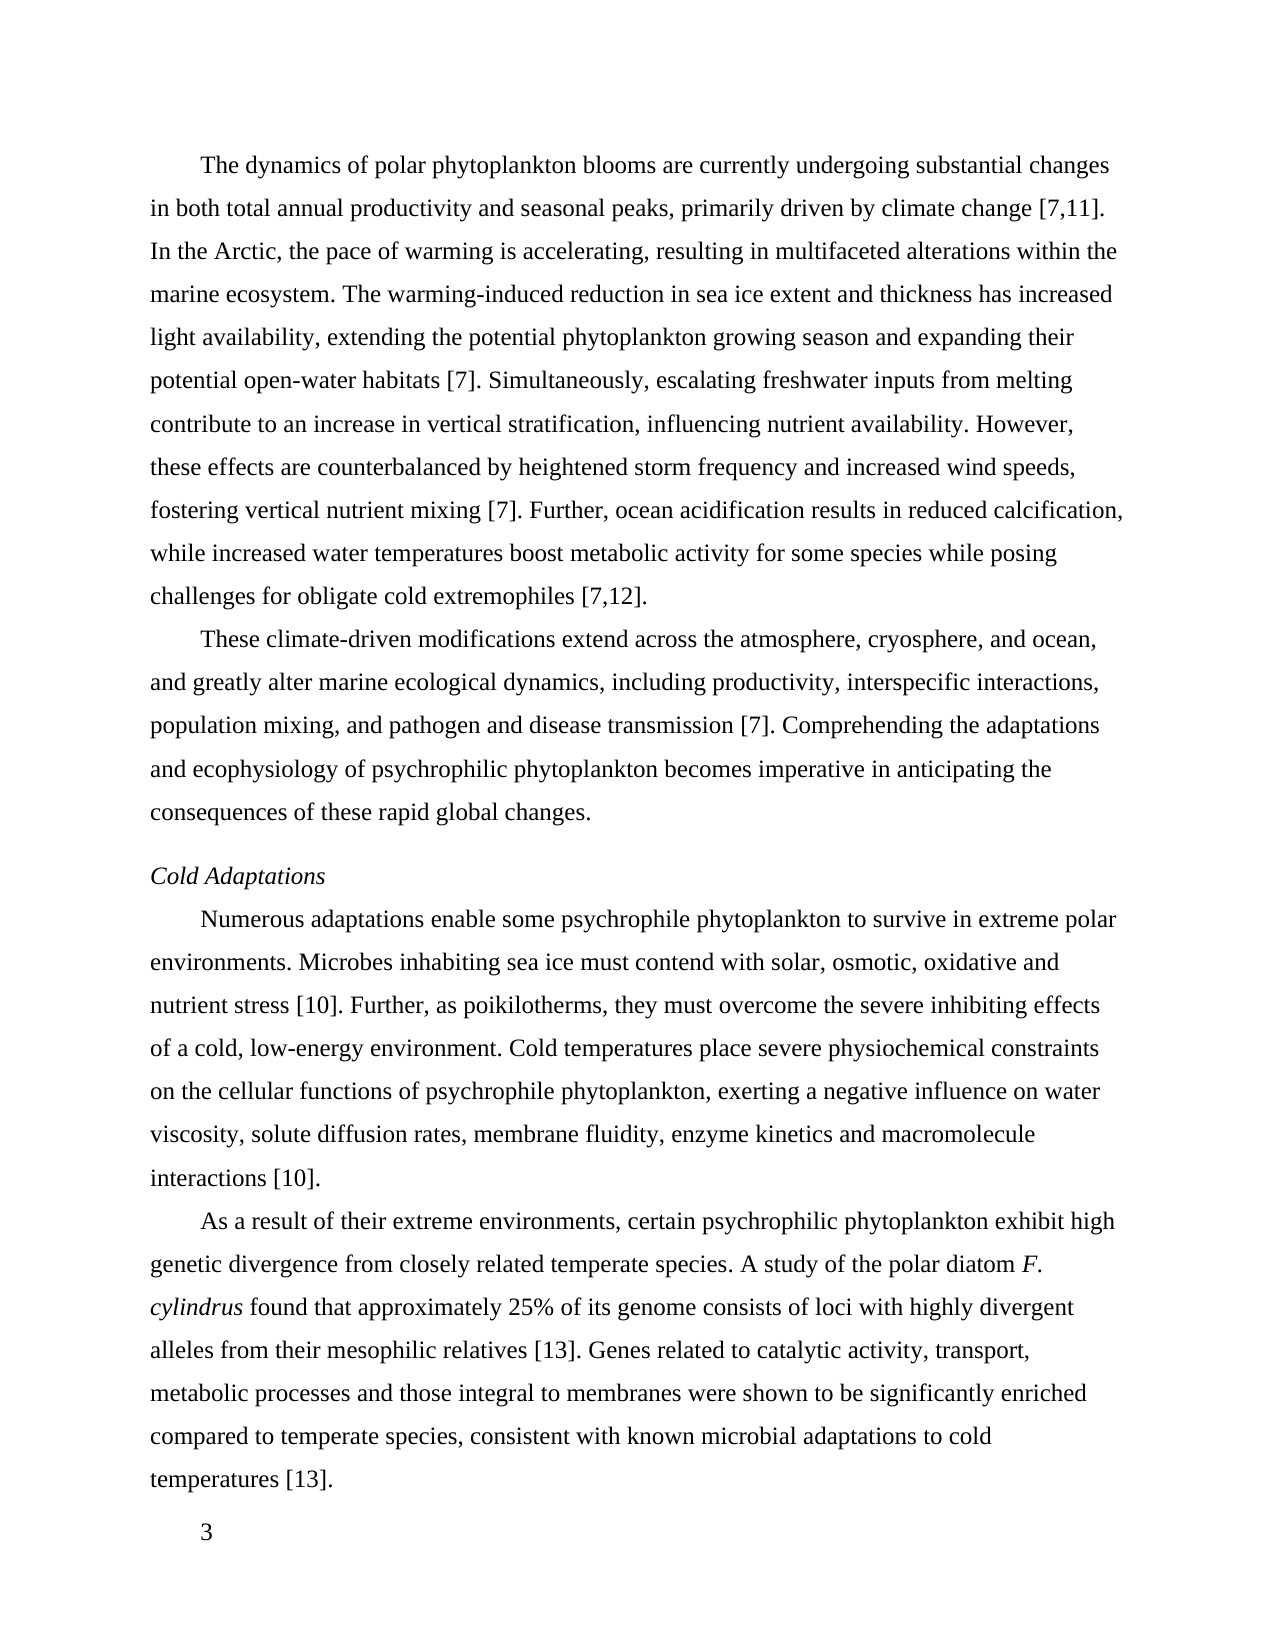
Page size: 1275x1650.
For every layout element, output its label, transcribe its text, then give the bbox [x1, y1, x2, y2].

text These climate-driven modifications extend across the atmosphere, cryosphere, and ocean, and greatly alter marine ecological dynamics, including productivity, interspecific interactions, population mixing, and pathogen and disease transmission [7]. Comprehending the adaptations and ecophysiology of psychrophilic phytoplankton becomes imperative in anticipating the consequences of these rapid global changes. [150, 624, 1125, 826]
text Numerous adaptations enable some psychrophile phytoplankton to survive in extreme polar environments. Microbes inhabiting sea ice must contend with solar, osmotic, oxidative and nutrient stress [10]. Further, as poikilotherms, they must overcome the severe inhibiting effects of a cold, low-energy environment. Cold temperatures place severe physiochemical constraints on the cellular functions of psychrophile phytoplankton, exerting a negative influence on water viscosity, solute diffusion rates, membrane fluidity, enzyme kinetics and macromolecule interactions [10]. [150, 904, 1125, 1191]
text The dynamics of polar phytoplankton blooms are currently undergoing substantial changes in both total annual productivity and seasonal peaks, primarily driven by climate change [7,11]. In the Arctic, the pace of warming is accelerating, resulting in multifaceted alterations within the marine ecosystem. The warming-induced reduction in sea ice extent and thickness has increased light availability, extending the potential phytoplankton growing season and expanding their potential open-water habitats [7]. Simultaneously, escalating freshwater inputs from melting contribute to an increase in vertical stratification, influencing nutrient availability. However, these effects are counterbalanced by heightened storm frequency and increased wind speeds, fostering vertical nutrient mixing [7]. Further, ocean acidification results in reduced calcification, while increased water temperatures boost metabolic activity for some species while posing challenges for obligate cold extremophiles [7,12]. [150, 150, 1125, 610]
subtitle Cold Adaptations [150, 861, 1125, 889]
text As a result of their extreme environments, certain psychrophilic phytoplankton exhibit high genetic divergence from closely related temperate species. A study of the polar diatom F. cylindrus found that approximately 25% of its genome consists of loci with highly divergent alleles from their mesophilic relatives [13]. Genes related to catalytic activity, transport, metabolic processes and those integral to membranes were shown to be significantly enriched compared to temperate species, consistent with known microbial adaptations to cold temperatures [13]. [150, 1206, 1125, 1493]
